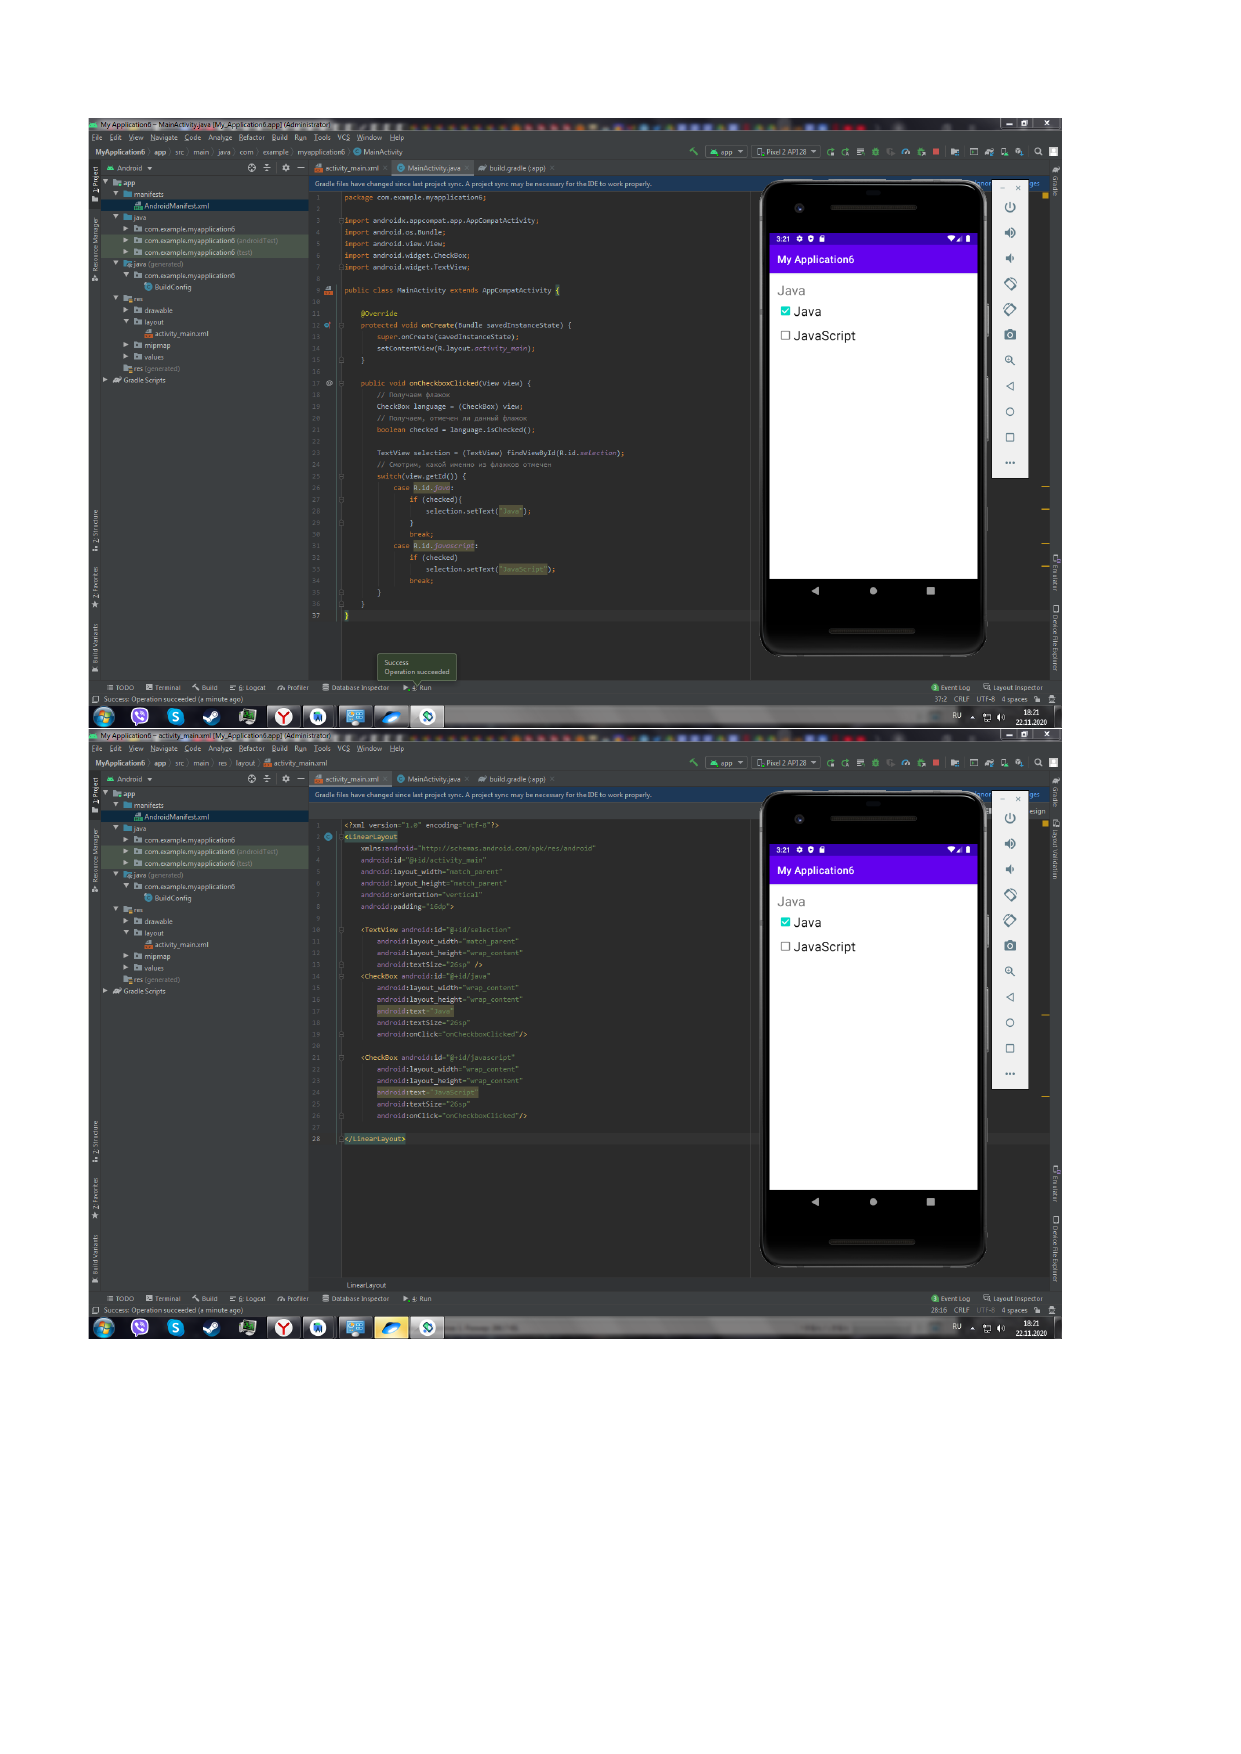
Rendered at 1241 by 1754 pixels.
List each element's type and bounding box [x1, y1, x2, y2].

picture [88, 729, 1062, 1339]
picture [88, 118, 1062, 728]
